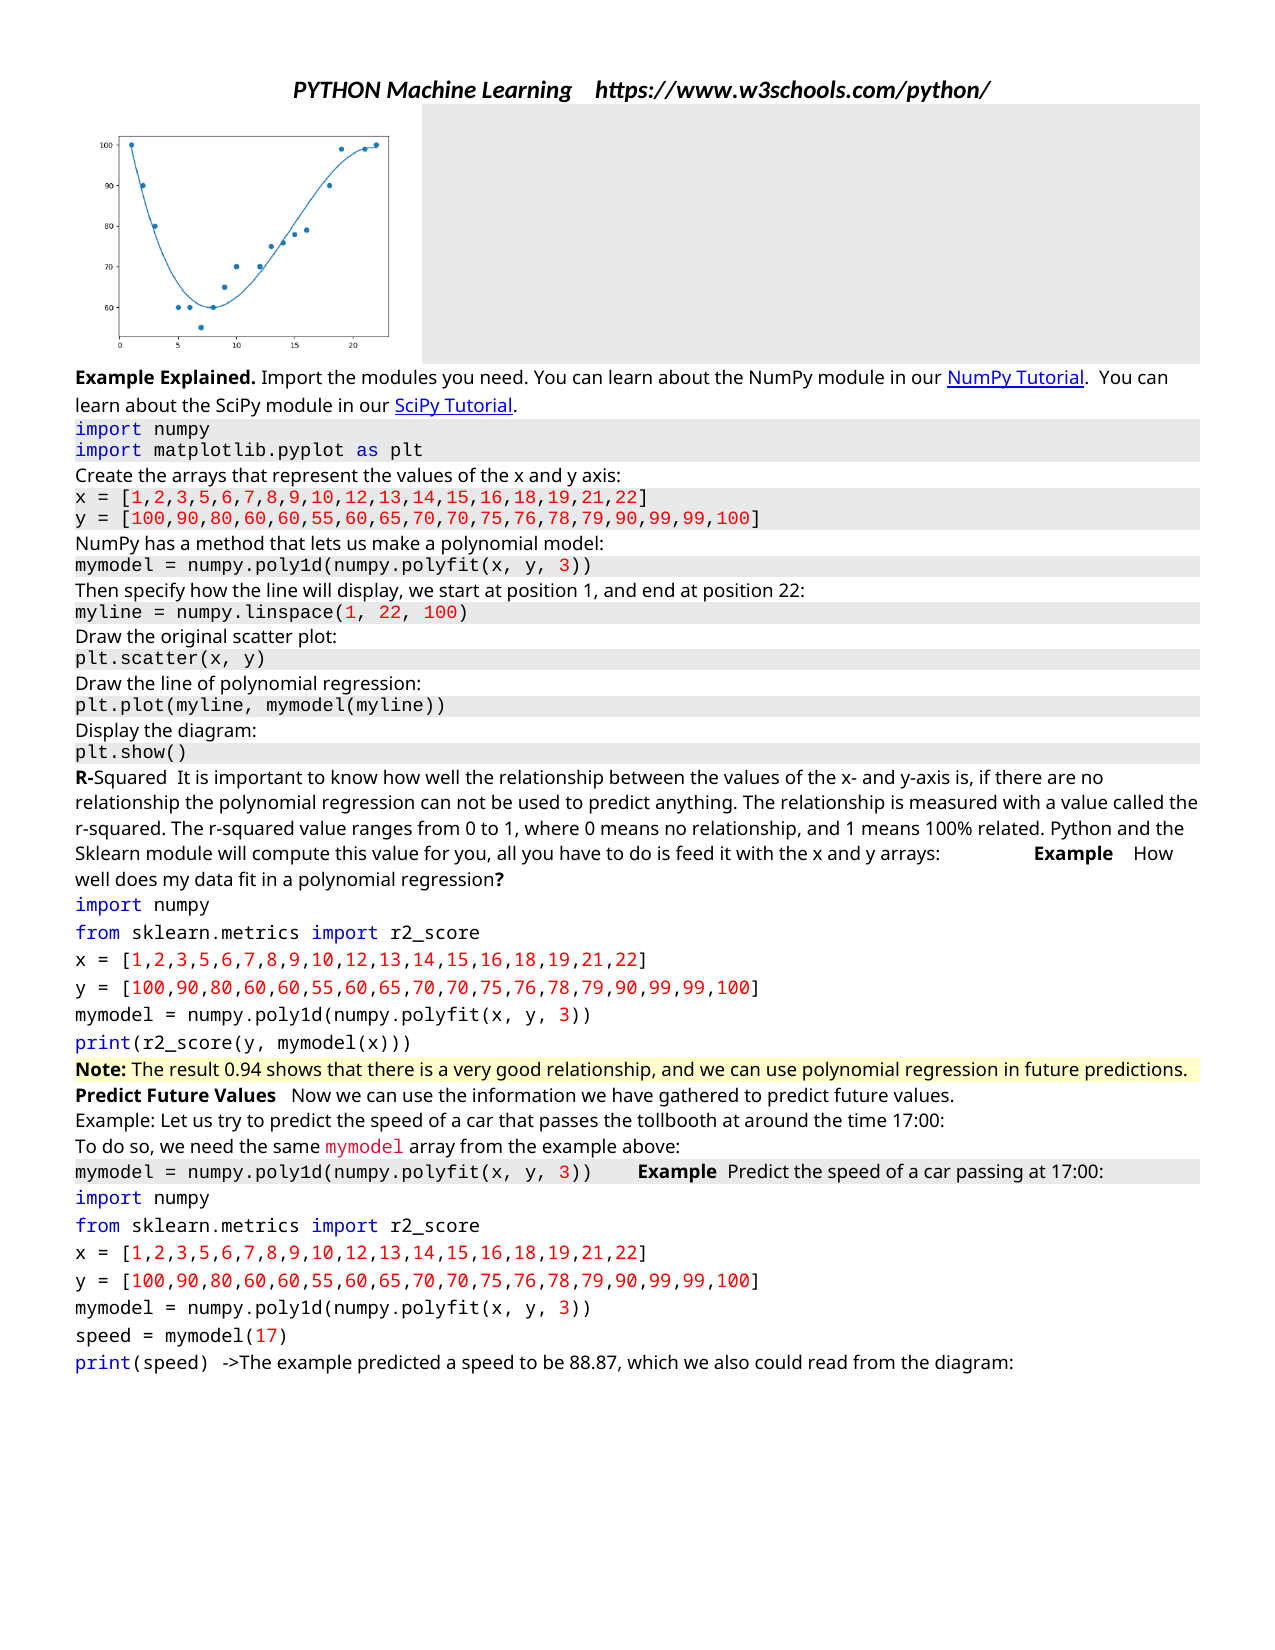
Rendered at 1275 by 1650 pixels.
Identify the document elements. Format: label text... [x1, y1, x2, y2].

text Example: Let us try to predict the speed of a car that passes the tollbooth at around the time 17:00: [75, 1108, 1200, 1133]
text Draw the original scatter plot: [75, 624, 1200, 649]
text import numpy from sklearn.metrics import r2_score x = [1,2,3,5,6,7,8,9,10,12,13,14,15,16,18,19,21,22] y = [100,90,80,60,60,55,60,65,70,70,75,76,78,79,90,99,99,100] mymodel = numpy.poly1d(numpy.polyfit(x, y, 3)) speed = mymodel(17) print(speed) ->The example predicted a speed to be 88.87, which we also could read from the diagram: [75, 1184, 1200, 1375]
text mymodel = numpy.poly1d(numpy.polyfit(x, y, 3)) Example Predict the speed of a car passing at 17:00: [75, 1159, 1200, 1184]
text Create the arrays that represent the values of the x and y axis: [75, 462, 1200, 488]
text Draw the line of polynomial regression: [75, 670, 1200, 696]
text plt.plot(myline, mymodel(myline)) [75, 696, 1200, 717]
text Display the diagram: [75, 717, 1200, 743]
text mymodel = numpy.poly1d(numpy.polyfit(x, y, 3)) [75, 556, 1200, 577]
subtitle Predict Future Values Now we can use the information we have gathered to predict future values. [75, 1082, 1200, 1108]
text myline = numpy.linspace(1, 22, 100) [75, 602, 1200, 624]
text import numpy import matplotlib.pyplot as plt [75, 419, 1200, 462]
text NumPy has a method that lets us make a polynomial model: [75, 530, 1200, 556]
text Then specify how the line will display, we start at position 1, and end at position 22: [75, 577, 1200, 602]
text x = [1,2,3,5,6,7,8,9,10,12,13,14,15,16,18,19,21,22] y = [100,90,80,60,60,55,60,65,70,70,75,76,78,79,90,99,99,100] [75, 488, 1200, 530]
picture [75, 104, 423, 365]
text import numpy from sklearn.metrics import r2_score x = [1,2,3,5,6,7,8,9,10,12,13,14,15,16,18,19,21,22] y = [100,90,80,60,60,55,60,65,70,70,75,76,78,79,90,99,99,100] mymodel = numpy.poly1d(numpy.polyfit(x, y, 3)) print(r2_score(y, mymodel(x))) [75, 892, 1200, 1054]
text plt.show() [75, 743, 1200, 764]
text To do so, we need the same mymodel array from the example above: [75, 1133, 1200, 1159]
subtitle R-Squared It is important to know how well the relationship between the values of the x- and y-axis is, if there are no relationship the polynomial regression can not be used to predict anything. The relationship is measured with a value called the r-squared. The r-squared value ranges from 0 to 1, where 0 means no relationship, and 1 means 100% related. Python and the Sklearn module will compute this value for you, all you have to do is feed it with the x and y arrays: Example How well does my data fit in a polynomial regression? [75, 764, 1200, 892]
subtitle Example Explained. Import the modules you need. You can learn about the NumPy module in our NumPy Tutorial. You can learn about the SciPy module in our SciPy Tutorial. [75, 364, 1200, 418]
text plt.scatter(x, y) [75, 649, 1200, 670]
text Note: The result 0.94 shows that there is a very good relationship, and we can use polynomial regression in future predictions. [75, 1057, 1200, 1082]
